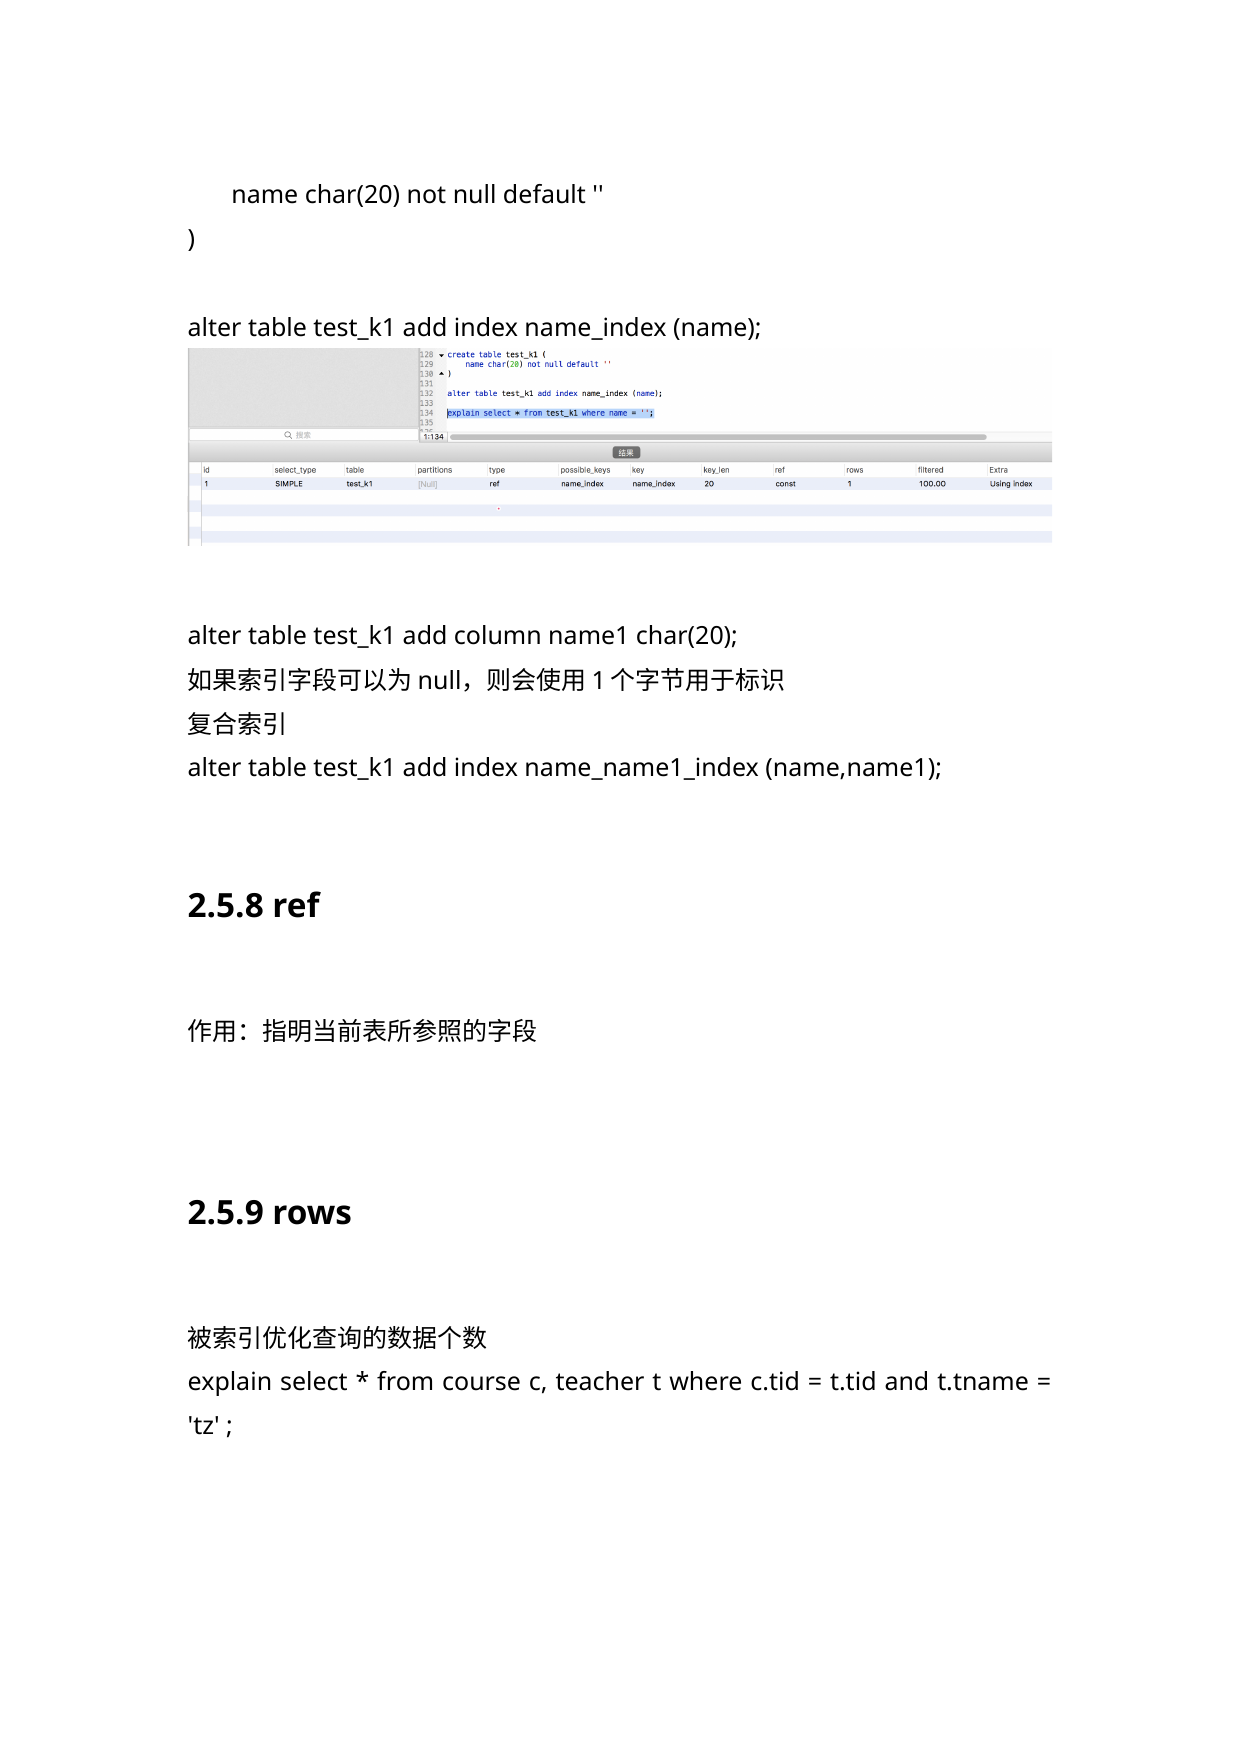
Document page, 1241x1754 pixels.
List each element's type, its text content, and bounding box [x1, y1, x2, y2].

text 作用：指明当前表所参照的字段 [187, 1008, 1053, 1052]
text explain select * from course c, teacher t where c.tid = t.tid and t.tname = 'tz' ; [187, 1359, 1053, 1447]
text alter table test_k1 add index name_index (name); [187, 304, 1053, 348]
text 复合索引 [187, 701, 1053, 745]
text alter table test_k1 add index name_name1_index (name,name1); [187, 745, 1053, 789]
text ) [187, 216, 1053, 260]
subtitle 2.5.9 rows [187, 1167, 1053, 1255]
subtitle 2.5.8 ref [187, 860, 1053, 948]
text alter table test_k1 add column name1 char(20); [187, 613, 1053, 657]
picture [187, 348, 1053, 546]
text name char(20) not null default '' [187, 172, 1053, 216]
text 如果索引字段可以为null，则会使用1个字节用于标识 [187, 657, 1053, 701]
text 被索引优化查询的数据个数 [187, 1315, 1053, 1359]
